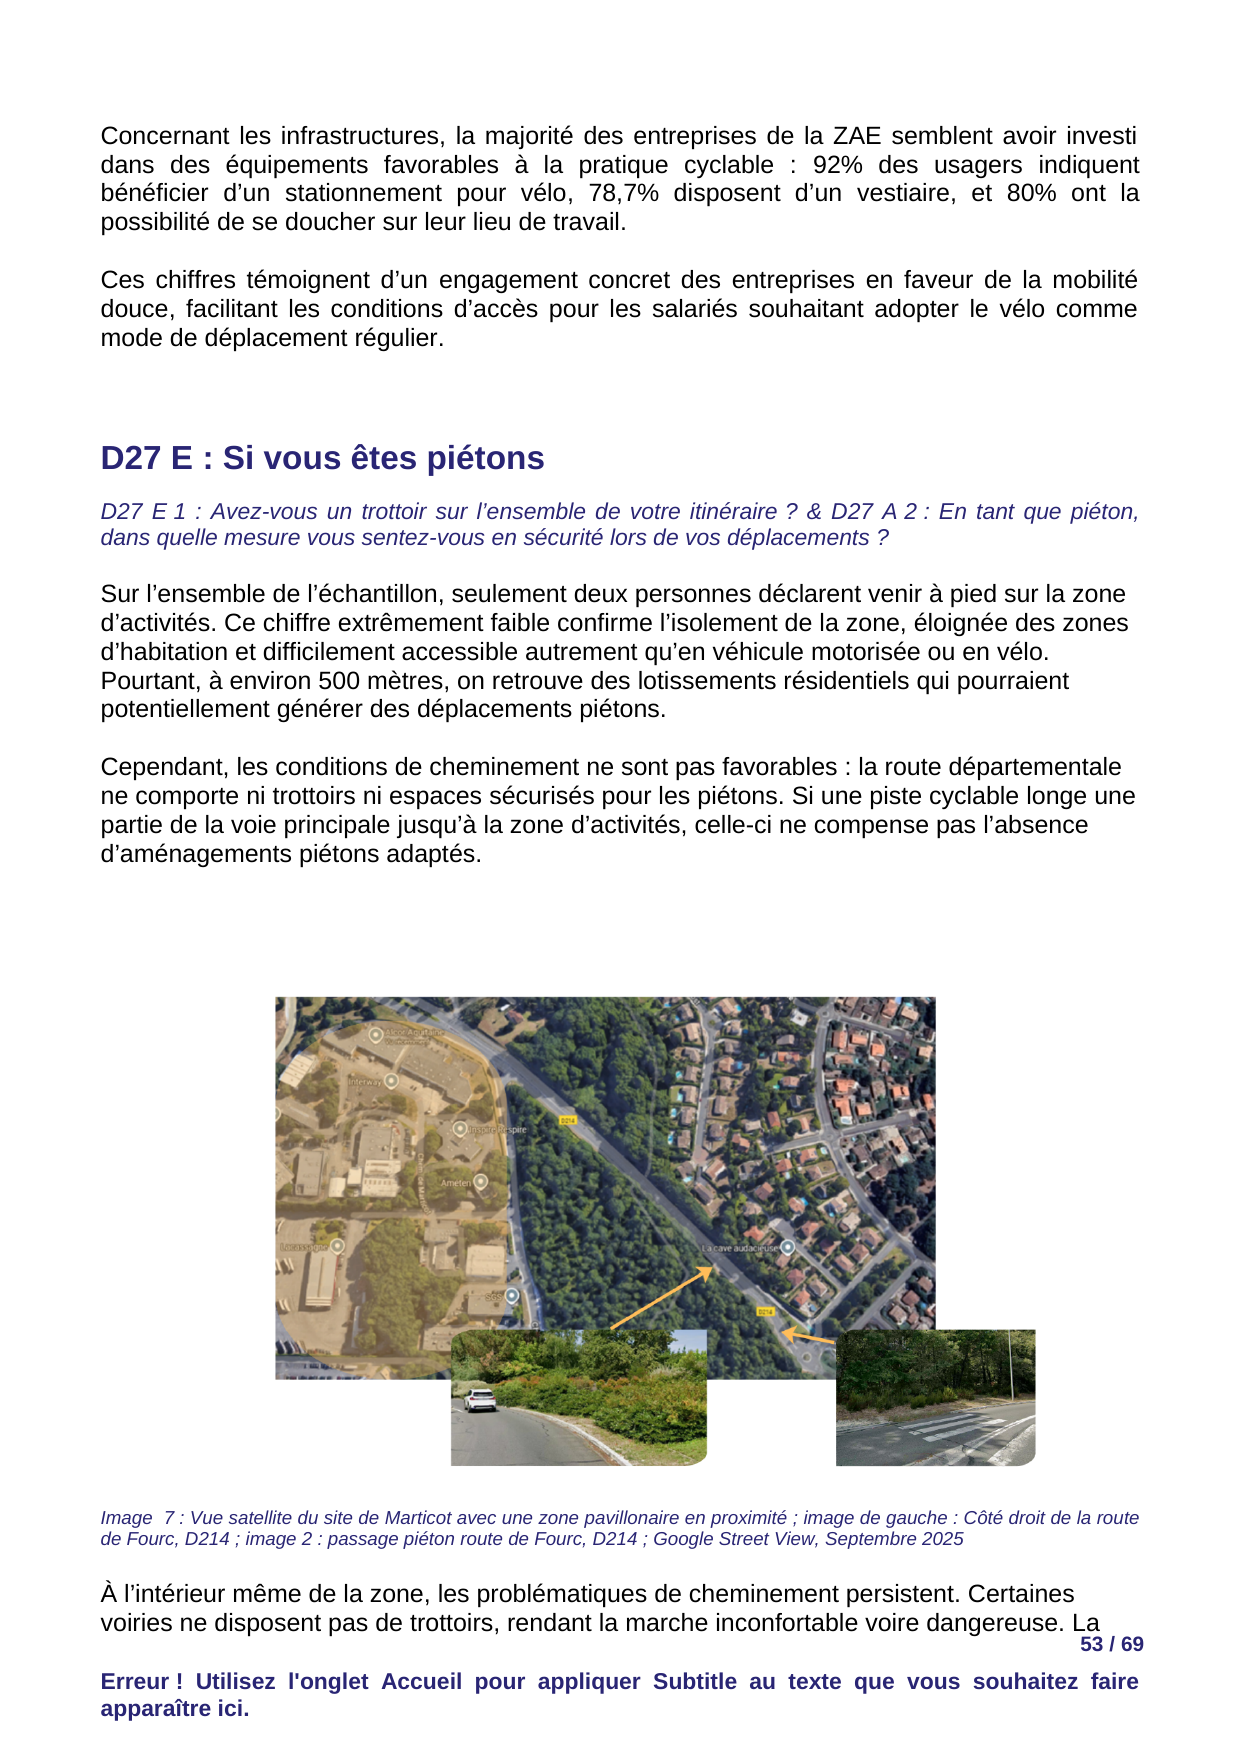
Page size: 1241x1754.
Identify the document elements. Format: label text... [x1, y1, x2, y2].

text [100, 1579, 1140, 1636]
text Cependant, les conditions de cheminement ne sont pas favorables : la route départementale ne comporte ni trottoirs ni espaces sécurisés pour les piétons. Si une piste cyclable longe une partie de la voie principale jusqu’à la zone d’activités, celle-ci ne compense pas l’absence d’aménagements piétons adaptés. [100, 752, 1140, 867]
text Concernant les infrastructures, la majorité des entreprises de la ZAE semblent avoir investi dans des équipements favorables à la pratique cyclable : 92% des usagers indiquent bénéficier d’un stationnement pour vélo, 78,7% disposent d’un vestiaire, et 80% ont la possibilité de se doucher sur leur lieu de travail. [100, 121, 1140, 236]
picture [100, 922, 1139, 1507]
text D27 E 1 : Avez-vous un trottoir sur l’ensemble de votre itinéraire ? & D27 A 2 : En tant que piéton, dans quelle mesure vous sentez-vous en sécurité lors de vos déplacements ? [100, 498, 1140, 550]
text Sur l’ensemble de l’échantillon, seulement deux personnes déclarent venir à pied sur la zone d’activités. Ce chiffre extrêmement faible confirme l’isolement de la zone, éloignée des zones d’habitation et difficilement accessible autrement qu’en véhicule motorisée ou en vélo. Pourtant, à environ 500 mètres, on retrouve des lotissements résidentiels qui pourraient potentiellement générer des déplacements piétons. [100, 579, 1140, 723]
subtitle D27 E : Si vous êtes piétons [100, 438, 1140, 477]
text Ces chiffres témoignent d’un engagement concret des entreprises en faveur de la mobilité douce, facilitant les conditions d’accès pour les salariés souhaitant adopter le vélo comme mode de déplacement régulier. [100, 265, 1140, 351]
